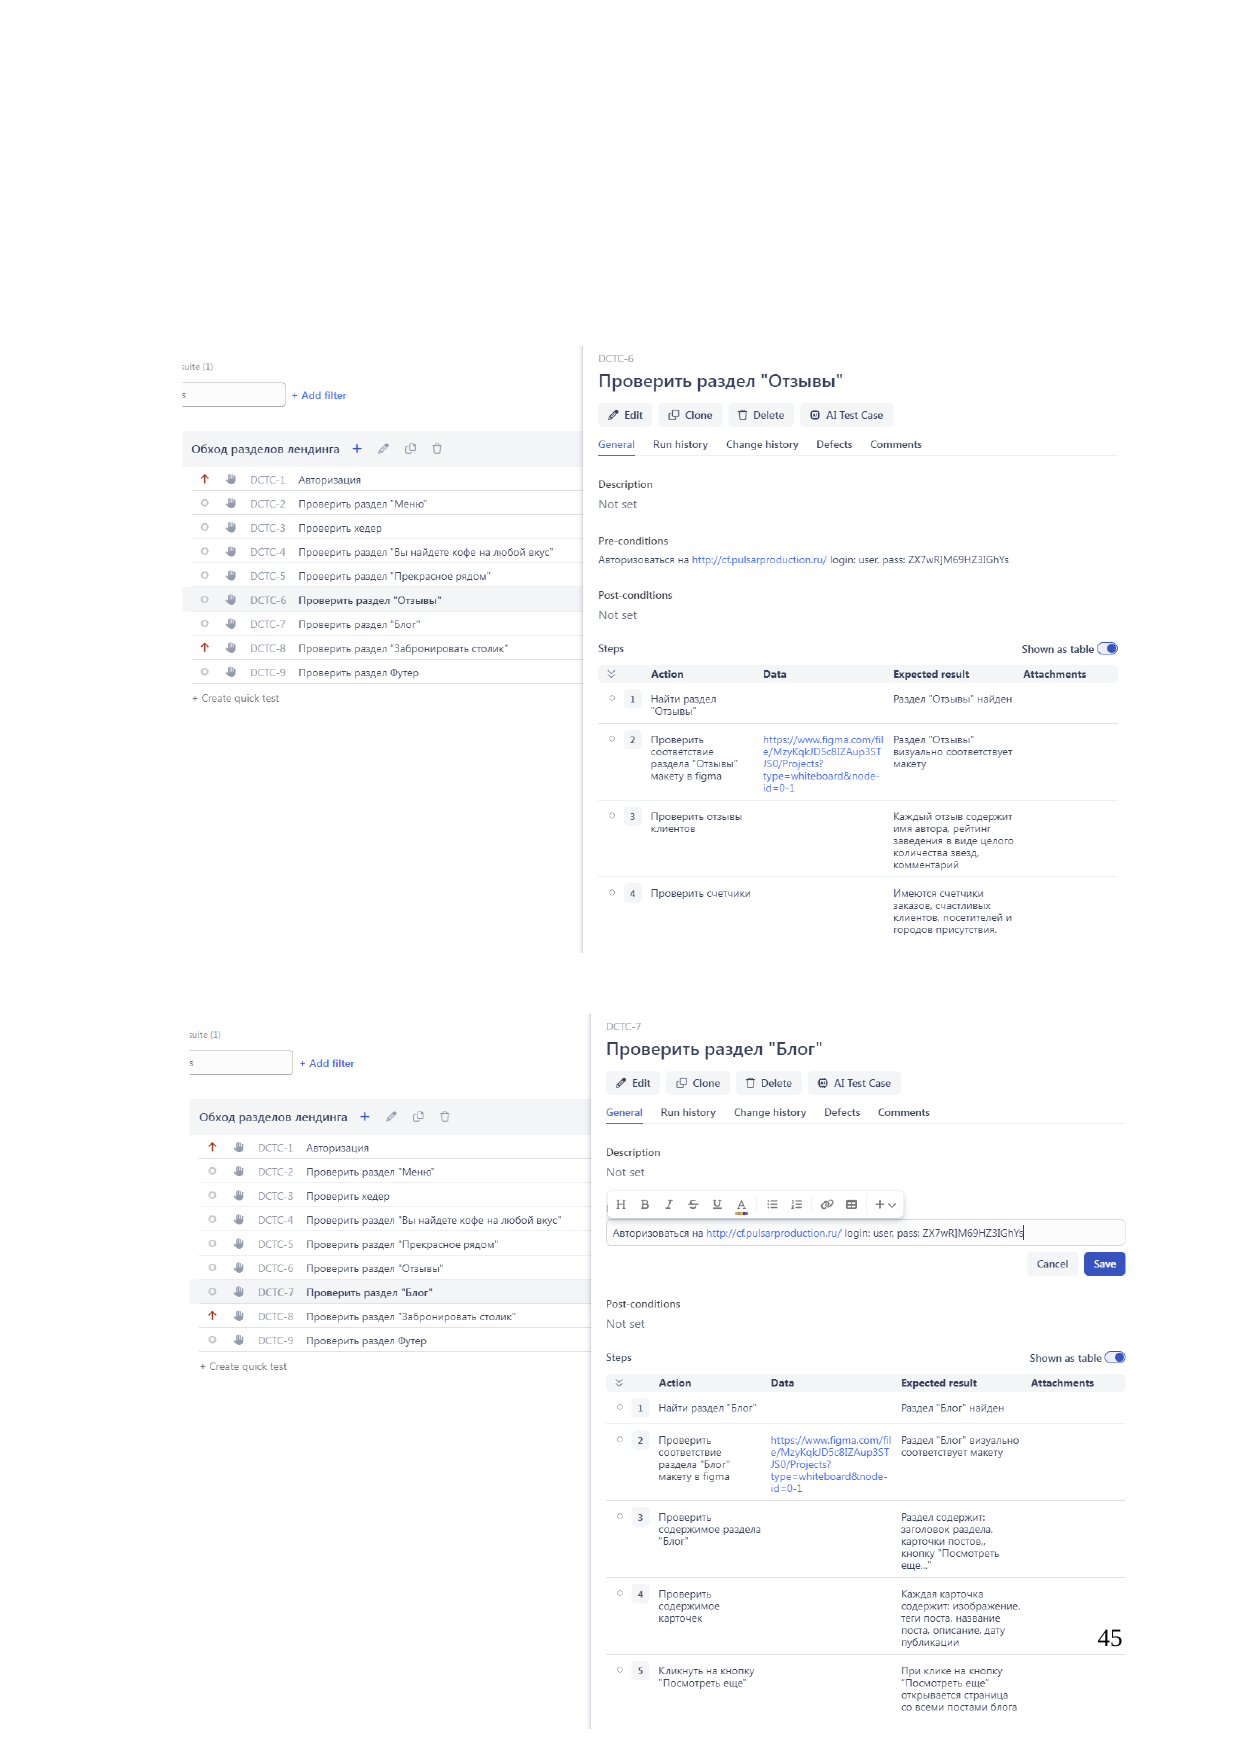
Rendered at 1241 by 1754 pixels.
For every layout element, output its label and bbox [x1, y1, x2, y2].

picture [182, 346, 1128, 953]
picture [189, 1014, 1135, 1729]
